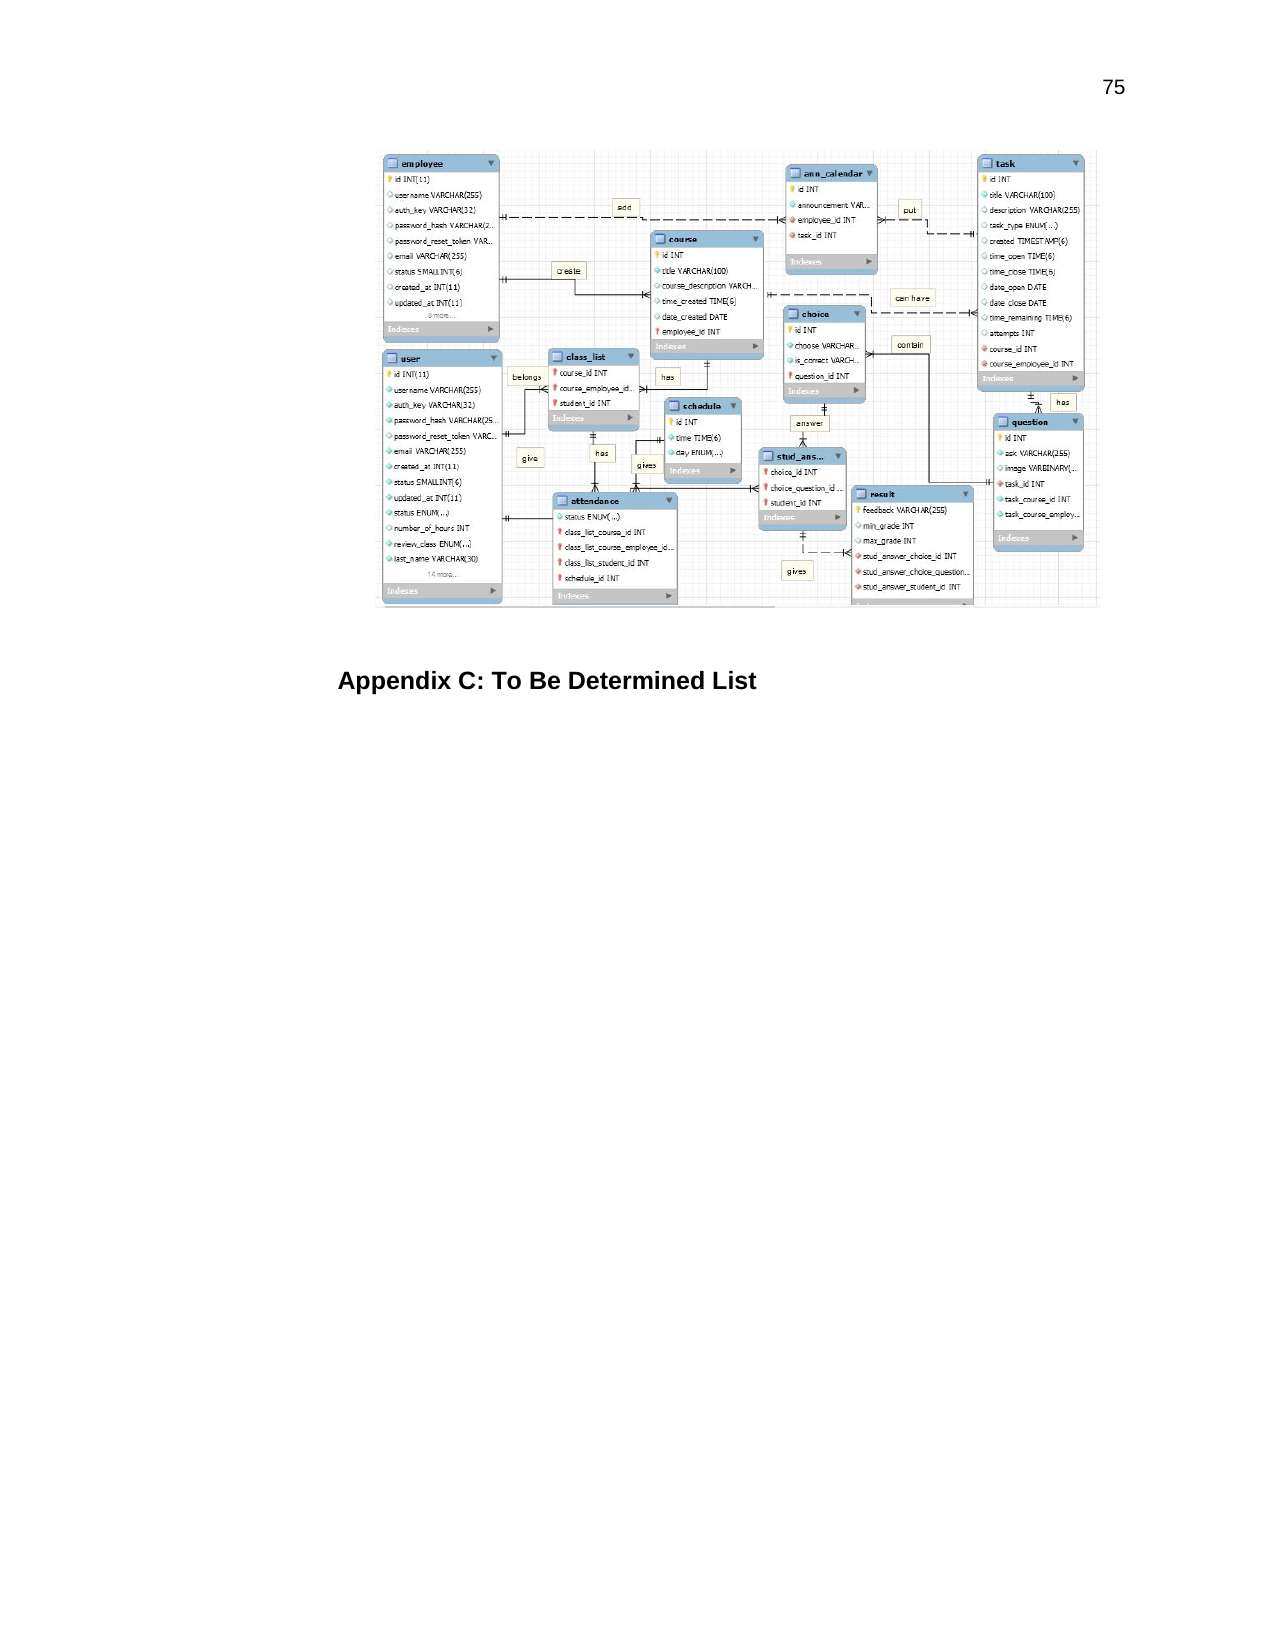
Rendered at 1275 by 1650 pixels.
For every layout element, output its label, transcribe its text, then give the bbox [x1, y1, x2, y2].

subtitle Appendix C: To Be Determined List [337, 659, 1125, 695]
picture [375, 150, 1100, 608]
